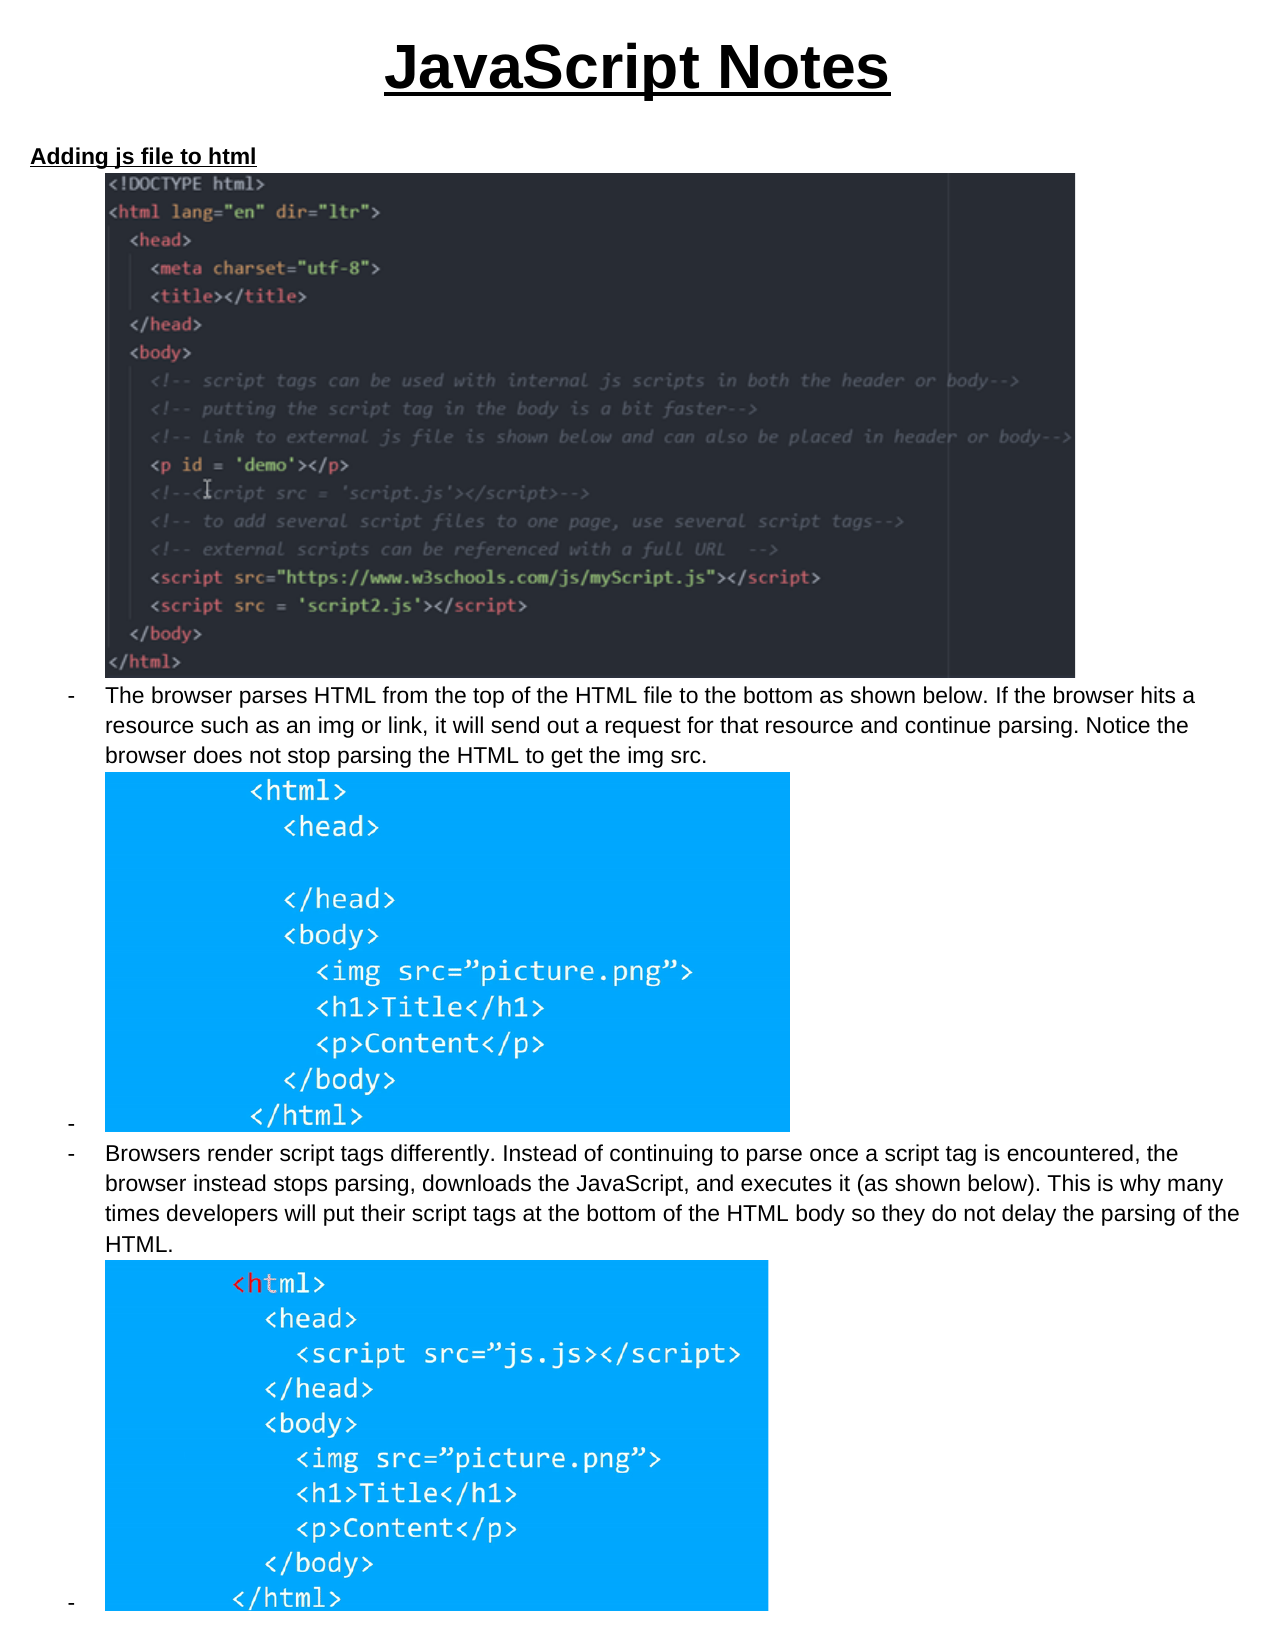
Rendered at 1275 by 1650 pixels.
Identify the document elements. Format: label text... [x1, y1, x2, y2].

picture [281, 1308, 290, 1327]
picture [345, 1453, 357, 1472]
picture [249, 1273, 261, 1292]
picture [432, 969, 437, 979]
picture [268, 780, 279, 800]
picture [666, 1349, 671, 1362]
picture [340, 1002, 346, 1016]
picture [371, 888, 379, 907]
picture [105, 173, 1076, 678]
picture [297, 1273, 309, 1292]
picture [333, 1074, 346, 1089]
picture [329, 1552, 340, 1571]
picture [314, 1587, 323, 1606]
picture [321, 930, 329, 942]
picture [312, 1558, 325, 1571]
picture [333, 894, 346, 909]
picture [350, 901, 356, 908]
picture [365, 1035, 379, 1052]
picture [516, 998, 527, 1016]
picture [334, 1104, 345, 1124]
picture [601, 1350, 607, 1359]
picture [681, 1349, 692, 1362]
picture [683, 965, 691, 979]
picture [482, 966, 489, 985]
picture [314, 1453, 324, 1467]
picture [286, 895, 291, 905]
picture [402, 973, 411, 980]
picture [317, 888, 321, 908]
picture [364, 1523, 373, 1536]
picture [330, 1484, 340, 1502]
picture [585, 1453, 597, 1472]
picture [264, 1274, 277, 1293]
text Adding js file to html [30, 143, 1245, 169]
picture [504, 1449, 516, 1467]
picture [434, 996, 444, 1016]
picture [623, 1343, 627, 1353]
picture [297, 1378, 302, 1397]
picture [285, 1078, 295, 1088]
picture [360, 1525, 365, 1536]
picture [515, 1038, 528, 1059]
picture [350, 815, 362, 836]
picture [378, 1453, 388, 1467]
picture [618, 1354, 622, 1364]
picture [274, 1104, 279, 1113]
picture [333, 924, 346, 944]
picture [350, 998, 362, 1016]
picture [313, 1314, 324, 1327]
picture [408, 1523, 421, 1536]
picture [334, 996, 338, 1016]
picture [234, 1280, 244, 1292]
picture [410, 1483, 420, 1502]
picture [334, 1038, 346, 1058]
picture [549, 966, 554, 980]
picture [296, 1593, 310, 1606]
picture [651, 1453, 659, 1463]
picture [415, 998, 428, 1016]
picture [345, 1558, 357, 1575]
picture [329, 1453, 342, 1467]
picture [314, 1523, 325, 1542]
picture [378, 1488, 388, 1502]
picture [365, 1074, 379, 1094]
picture [633, 1349, 644, 1362]
picture [409, 1453, 420, 1467]
picture [530, 962, 544, 979]
picture [490, 1453, 500, 1467]
picture [417, 967, 422, 979]
picture [647, 966, 660, 985]
picture [488, 966, 495, 979]
picture [285, 823, 292, 833]
picture [465, 960, 470, 968]
picture [300, 785, 314, 800]
picture [384, 1073, 394, 1088]
picture [345, 1378, 357, 1397]
picture [588, 1349, 596, 1359]
picture [317, 1003, 327, 1016]
picture [317, 1068, 329, 1089]
picture [538, 1453, 549, 1467]
picture [504, 1002, 511, 1016]
picture [283, 781, 296, 800]
picture [447, 1448, 453, 1455]
picture [601, 1453, 612, 1467]
picture [312, 1413, 324, 1432]
picture [415, 1034, 428, 1052]
picture [500, 966, 509, 980]
picture [440, 1519, 452, 1536]
picture [281, 1413, 305, 1432]
picture [285, 1104, 296, 1124]
picture [316, 1110, 329, 1124]
picture [457, 1349, 468, 1362]
picture [312, 1384, 325, 1397]
picture [616, 1453, 629, 1472]
picture [310, 931, 324, 944]
picture [490, 1484, 500, 1502]
picture [569, 1349, 579, 1362]
picture [355, 895, 362, 908]
picture [350, 966, 363, 981]
picture [377, 1523, 388, 1536]
picture [377, 1349, 388, 1369]
picture [329, 1349, 340, 1362]
picture [553, 1453, 564, 1464]
picture [362, 1349, 372, 1362]
picture [297, 1552, 309, 1571]
picture [350, 1068, 362, 1089]
picture [449, 1038, 461, 1052]
picture [505, 1349, 515, 1368]
picture [394, 1453, 405, 1467]
picture [365, 966, 379, 987]
picture [318, 1280, 323, 1288]
picture [449, 1002, 461, 1016]
picture [442, 1349, 446, 1362]
picture [304, 888, 312, 905]
picture [432, 1038, 445, 1052]
list The browser parses HTML from the top of the HTML file to the bottom as shown below. If the browser hits a resource such as an img or link, it will send out a request for that resource and continue parsing. Notice the browser does not stop parsing the HTML to get the img src. [67, 682, 1245, 768]
picture [477, 1518, 483, 1533]
picture [489, 1523, 501, 1542]
picture [392, 1484, 404, 1502]
picture [521, 1453, 527, 1467]
picture [329, 1308, 340, 1327]
picture [286, 1552, 292, 1566]
picture [304, 1068, 312, 1086]
picture [266, 1421, 275, 1432]
picture [581, 966, 593, 979]
picture [300, 1105, 312, 1125]
picture [317, 779, 329, 800]
picture [521, 1354, 531, 1362]
picture [268, 1114, 274, 1127]
picture [503, 1033, 509, 1048]
picture [425, 1488, 436, 1502]
picture [566, 966, 570, 979]
picture [333, 821, 345, 836]
picture [553, 1349, 563, 1368]
picture [614, 966, 627, 985]
list Browsers render script tags differently. Instead of continuing to parse once a script tag is encountered, the browser instead stops parsing, downloads the JavaScript, and executes it (as shown below). This is why many times developers will put their script tags at the bottom of the HTML body so they do not delay the parsing of the HTML. [67, 1140, 1245, 1257]
picture [302, 1418, 309, 1431]
picture [425, 1349, 436, 1362]
picture [388, 895, 393, 905]
picture [528, 1453, 533, 1467]
picture [516, 966, 525, 979]
picture [556, 966, 561, 979]
picture [457, 1453, 469, 1472]
picture [281, 1279, 294, 1292]
picture [395, 1345, 405, 1362]
picture [300, 924, 309, 943]
picture [329, 1419, 341, 1437]
picture [317, 968, 326, 979]
picture [360, 1484, 373, 1502]
picture [369, 929, 377, 937]
picture [382, 1038, 396, 1052]
picture [467, 1004, 476, 1017]
picture [329, 1384, 340, 1397]
picture [392, 1519, 404, 1537]
picture [335, 966, 343, 980]
picture [649, 1349, 659, 1362]
picture [344, 1519, 357, 1537]
picture [425, 1523, 436, 1536]
picture [482, 998, 492, 1019]
picture [297, 1315, 308, 1327]
picture [314, 1349, 324, 1362]
picture [465, 1034, 477, 1052]
picture [636, 966, 643, 979]
picture [281, 1384, 289, 1400]
picture [314, 1483, 324, 1502]
picture [251, 1587, 260, 1607]
picture [317, 821, 329, 836]
picture [383, 998, 395, 1016]
picture [323, 894, 329, 907]
picture [712, 1345, 724, 1362]
picture [340, 788, 345, 796]
picture [266, 1587, 277, 1606]
picture [346, 1349, 351, 1362]
picture [281, 1589, 292, 1606]
picture [300, 816, 312, 836]
picture [347, 1319, 355, 1327]
picture [400, 1038, 411, 1052]
text JavaScript Notes [30, 30, 1245, 102]
picture [473, 1453, 484, 1467]
picture [400, 1002, 411, 1016]
picture [697, 1349, 709, 1369]
picture [350, 930, 362, 949]
picture [286, 931, 291, 941]
picture [252, 785, 261, 799]
picture [365, 895, 370, 906]
picture [473, 1483, 485, 1502]
